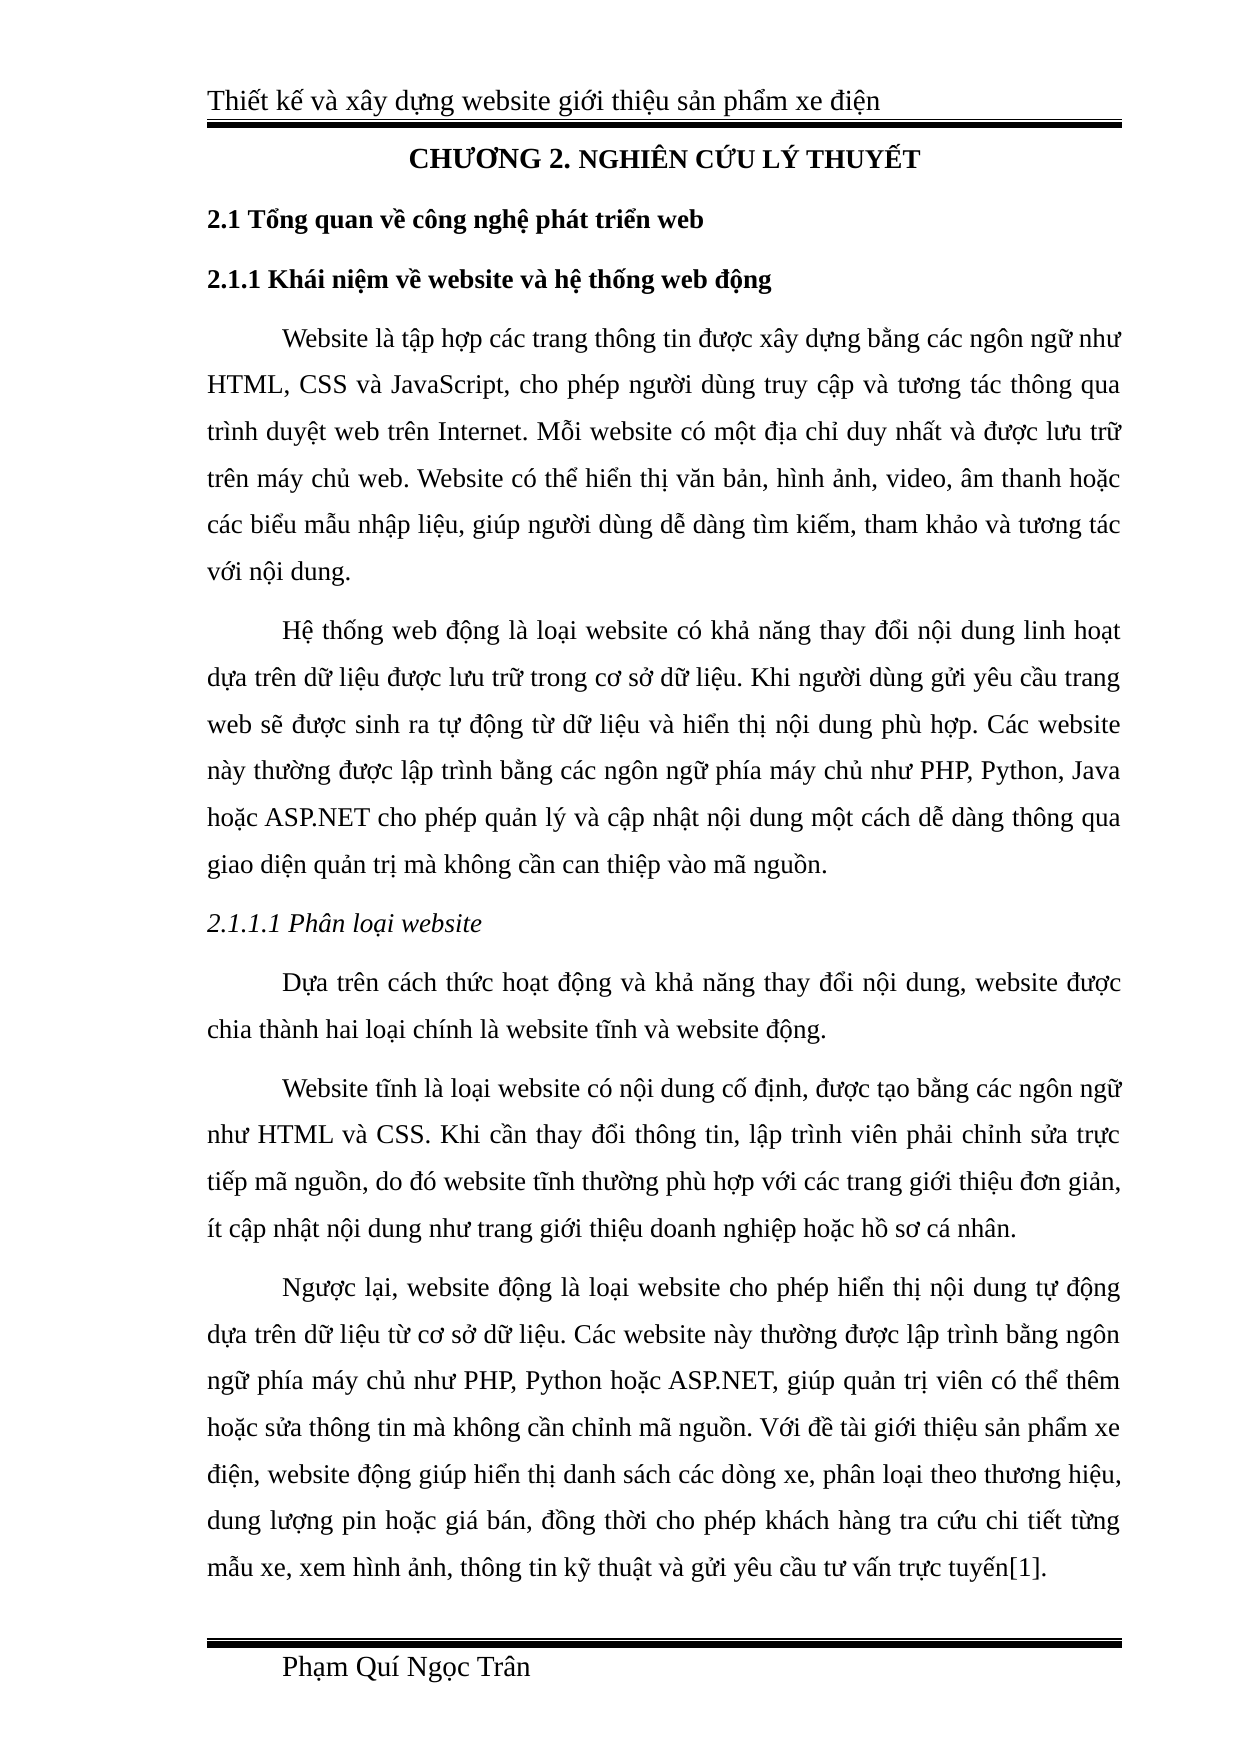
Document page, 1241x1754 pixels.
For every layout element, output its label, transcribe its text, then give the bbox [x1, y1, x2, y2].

text Website là tập hợp các trang thông tin được xây dựng bằng các ngôn ngữ như HTML, CSS và JavaScript, cho phép người dùng truy cập và tương tác thông qua trình duyệt web trên Internet. Mỗi website có một địa chỉ duy nhất và được lưu trữ trên máy chủ web. Website có thể hiển thị văn bản, hình ảnh, video, âm thanh hoặc các biểu mẫu nhập liệu, giúp người dùng dễ dàng tìm kiếm, tham khảo và tương tác với nội dung. [207, 322, 1122, 586]
text Website tĩnh là loại website có nội dung cố định, được tạo bằng các ngôn ngữ như HTML và CSS. Khi cần thay đổi thông tin, lập trình viên phải chỉnh sửa trực tiếp mã nguồn, do đó website tĩnh thường phù hợp với các trang giới thiệu đơn giản, ít cập nhật nội dung như trang giới thiệu doanh nghiệp hoặc hồ sơ cá nhân. [207, 1072, 1122, 1243]
subtitle Phân loại website [207, 907, 1122, 938]
subtitle Khái niệm về website và hệ thống web động [207, 263, 1122, 294]
text Dựa trên cách thức hoạt động và khả năng thay đổi nội dung, website được chia thành hai loại chính là website tĩnh và website động. [207, 966, 1122, 1044]
subtitle NGHIÊN CỨU LÝ THUYẾT [207, 141, 1122, 174]
text Ngược lại, website động là loại website cho phép hiển thị nội dung tự động dựa trên dữ liệu từ cơ sở dữ liệu. Các website này thường được lập trình bằng ngôn ngữ phía máy chủ như PHP, Python hoặc ASP.NET, giúp quản trị viên có thể thêm hoặc sửa thông tin mà không cần chỉnh mã nguồn. Với đề tài giới thiệu sản phẩm xe điện, website động giúp hiển thị danh sách các dòng xe, phân loại theo thương hiệu, dung lượng pin hoặc giá bán, đồng thời cho phép khách hàng tra cứu chi tiết từng mẫu xe, xem hình ảnh, thông tin kỹ thuật và gửi yêu cầu tư vấn trực tuyến[1]. [207, 1271, 1122, 1582]
text Hệ thống web động là loại website có khả năng thay đổi nội dung linh hoạt dựa trên dữ liệu được lưu trữ trong cơ sở dữ liệu. Khi người dùng gửi yêu cầu trang web sẽ được sinh ra tự động từ dữ liệu và hiển thị nội dung phù hợp. Các website này thường được lập trình bằng các ngôn ngữ phía máy chủ như PHP, Python, Java hoặc ASP.NET cho phép quản lý và cập nhật nội dung một cách dễ dàng thông qua giao diện quản trị mà không cần can thiệp vào mã nguồn. [207, 614, 1122, 879]
subtitle Tổng quan về công nghệ phát triển web [207, 204, 1122, 235]
